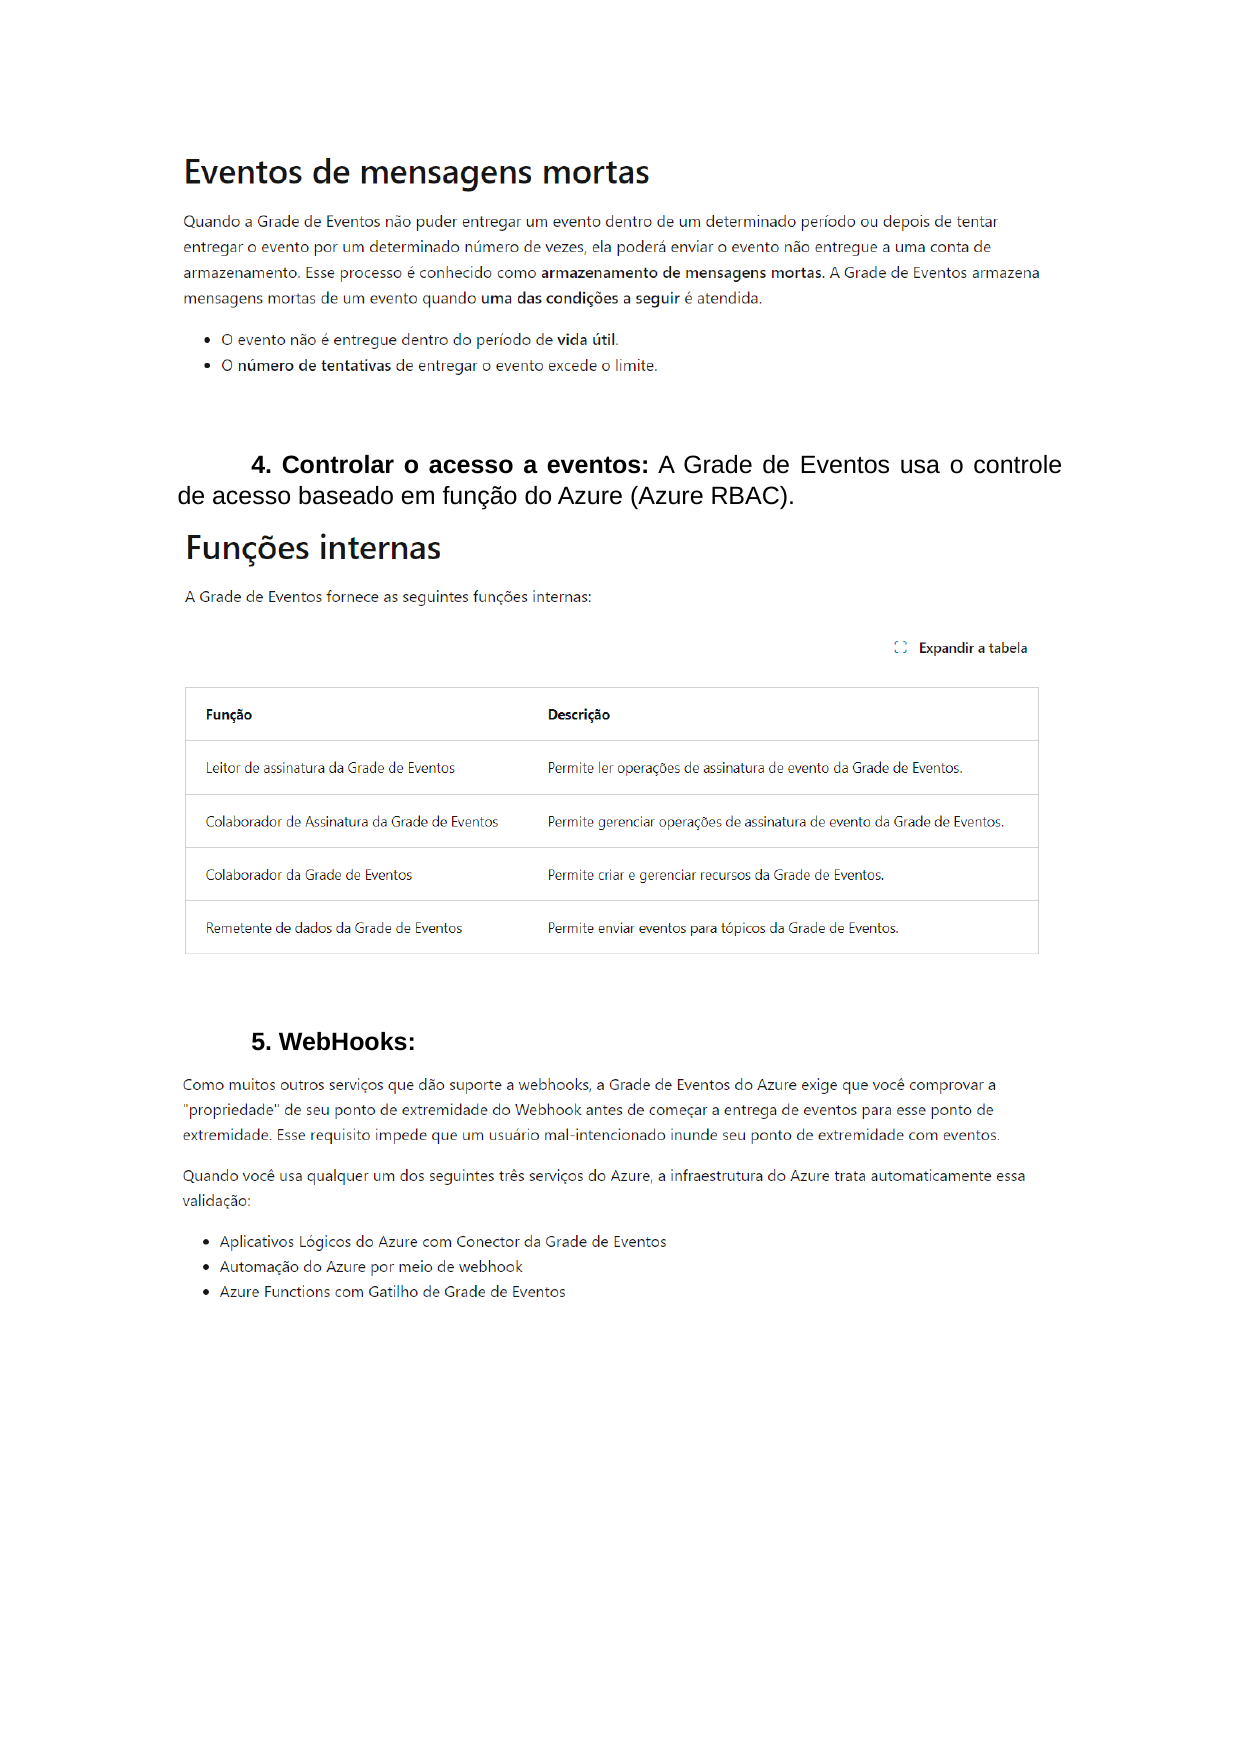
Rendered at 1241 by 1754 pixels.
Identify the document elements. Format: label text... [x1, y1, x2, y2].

picture [177, 147, 1063, 384]
picture [177, 1074, 1063, 1314]
picture [177, 528, 1063, 961]
text 4. Controlar o acesso a eventos: A Grade de Eventos usa o controle de acesso baseado em função do Azure (Azure RBAC). [177, 450, 1063, 509]
text 5. WebHooks: [177, 1027, 1063, 1056]
